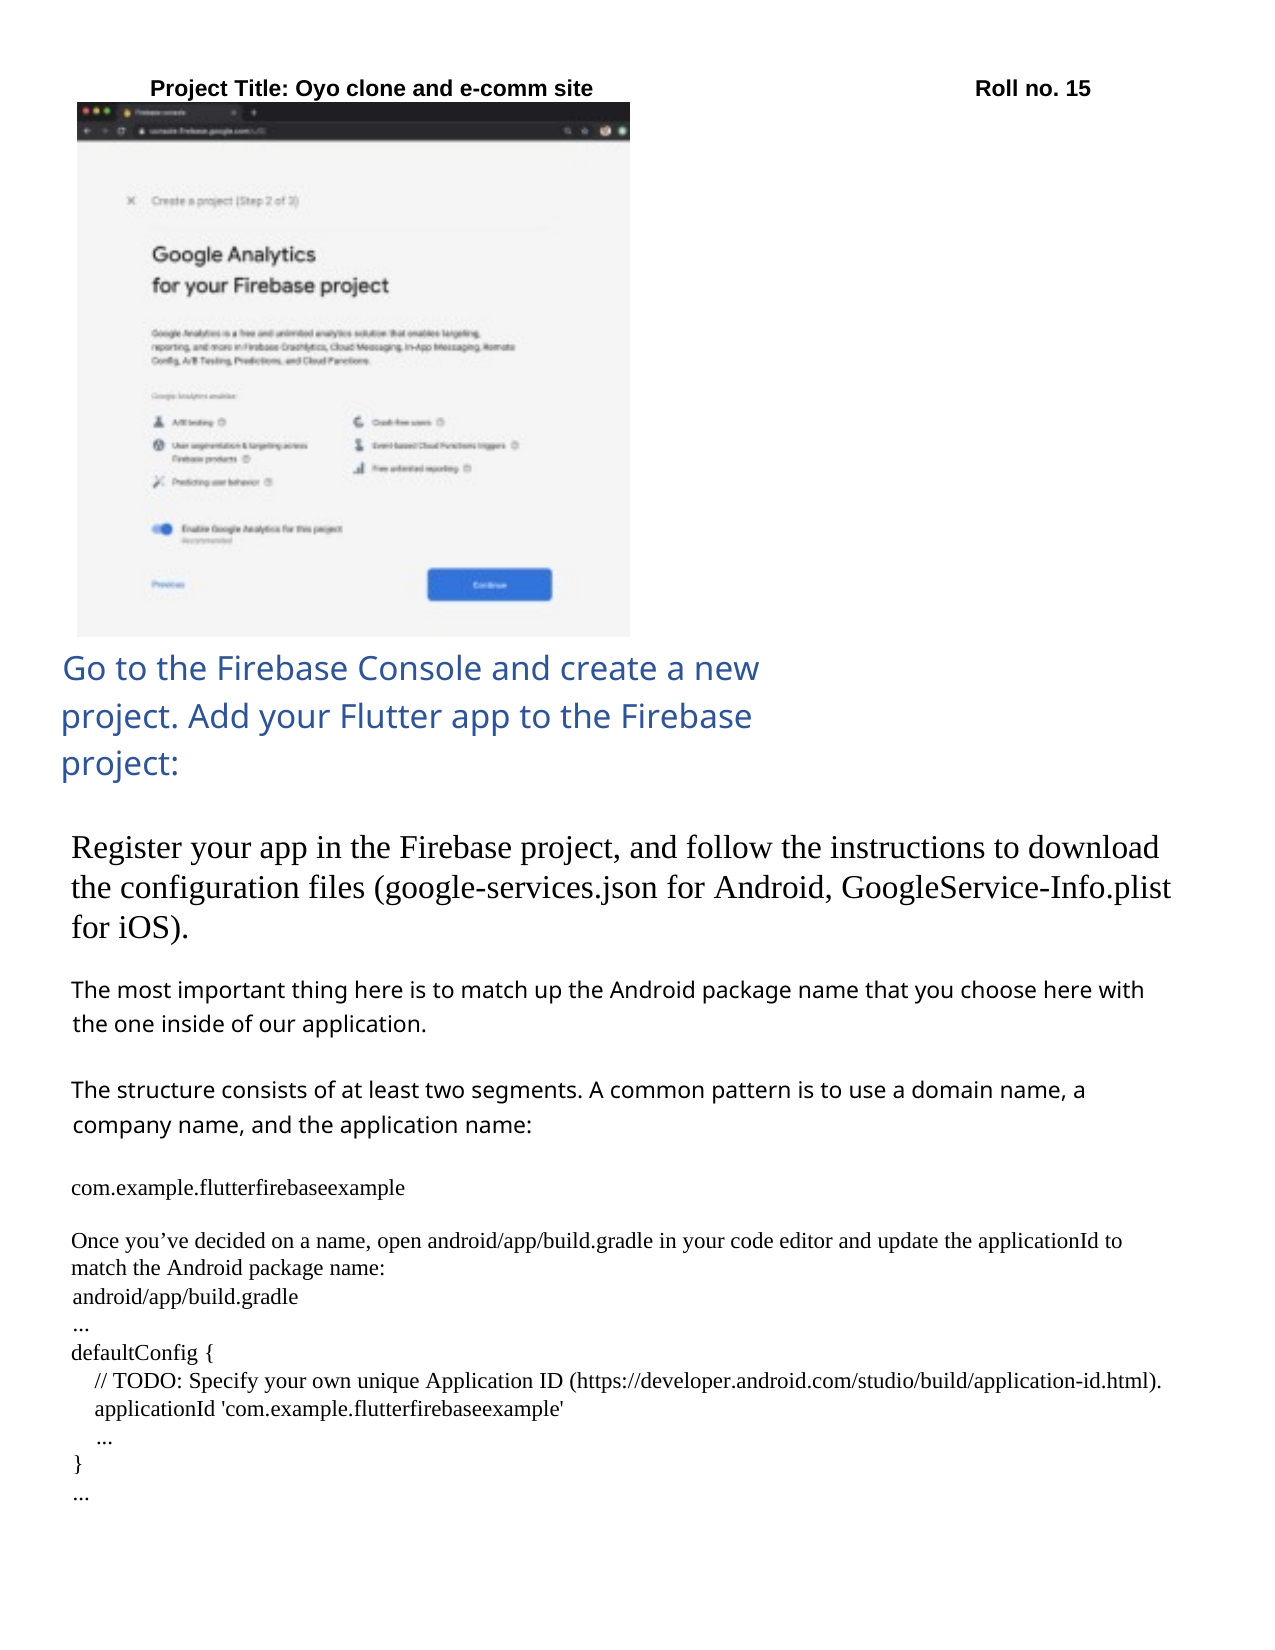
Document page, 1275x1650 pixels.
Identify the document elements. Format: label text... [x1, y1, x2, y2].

text android/app/build.gradle [72, 1283, 1214, 1309]
text ... [72, 1311, 1214, 1337]
text } [72, 1451, 1214, 1477]
text The most important thing here is to match up the Android package name that you choose here with the one inside of our application. [71, 974, 1183, 1040]
text // TODO: Specify your own unique Application ID (https://developer.android.com/studio/build/application-id.html). applicationId 'com.example.flutterfirebaseexample' [94, 1367, 1214, 1421]
picture [77, 102, 630, 637]
text Once you’ve decided on a name, open android/app/build.gradle in your code editor and update the applicationId to match the Android package name: [71, 1227, 1183, 1281]
subtitle Go to the Firebase Console and create a new project. Add your Flutter app to the Firebase project: [60, 645, 801, 786]
text Register your app in the Firebase project, and follow the instructions to download the configuration files (google-services.json for Android, GoogleService-Info.plist for iOS). [71, 827, 1183, 946]
text com.example.flutterfirebaseexample [71, 1174, 1214, 1201]
text ... [96, 1423, 1214, 1449]
text The structure consists of at least two segments. A common pattern is to use a domain name, a company name, and the application name: [71, 1074, 1183, 1140]
text ... [72, 1479, 1214, 1505]
text defaultConfig { [71, 1339, 1214, 1365]
